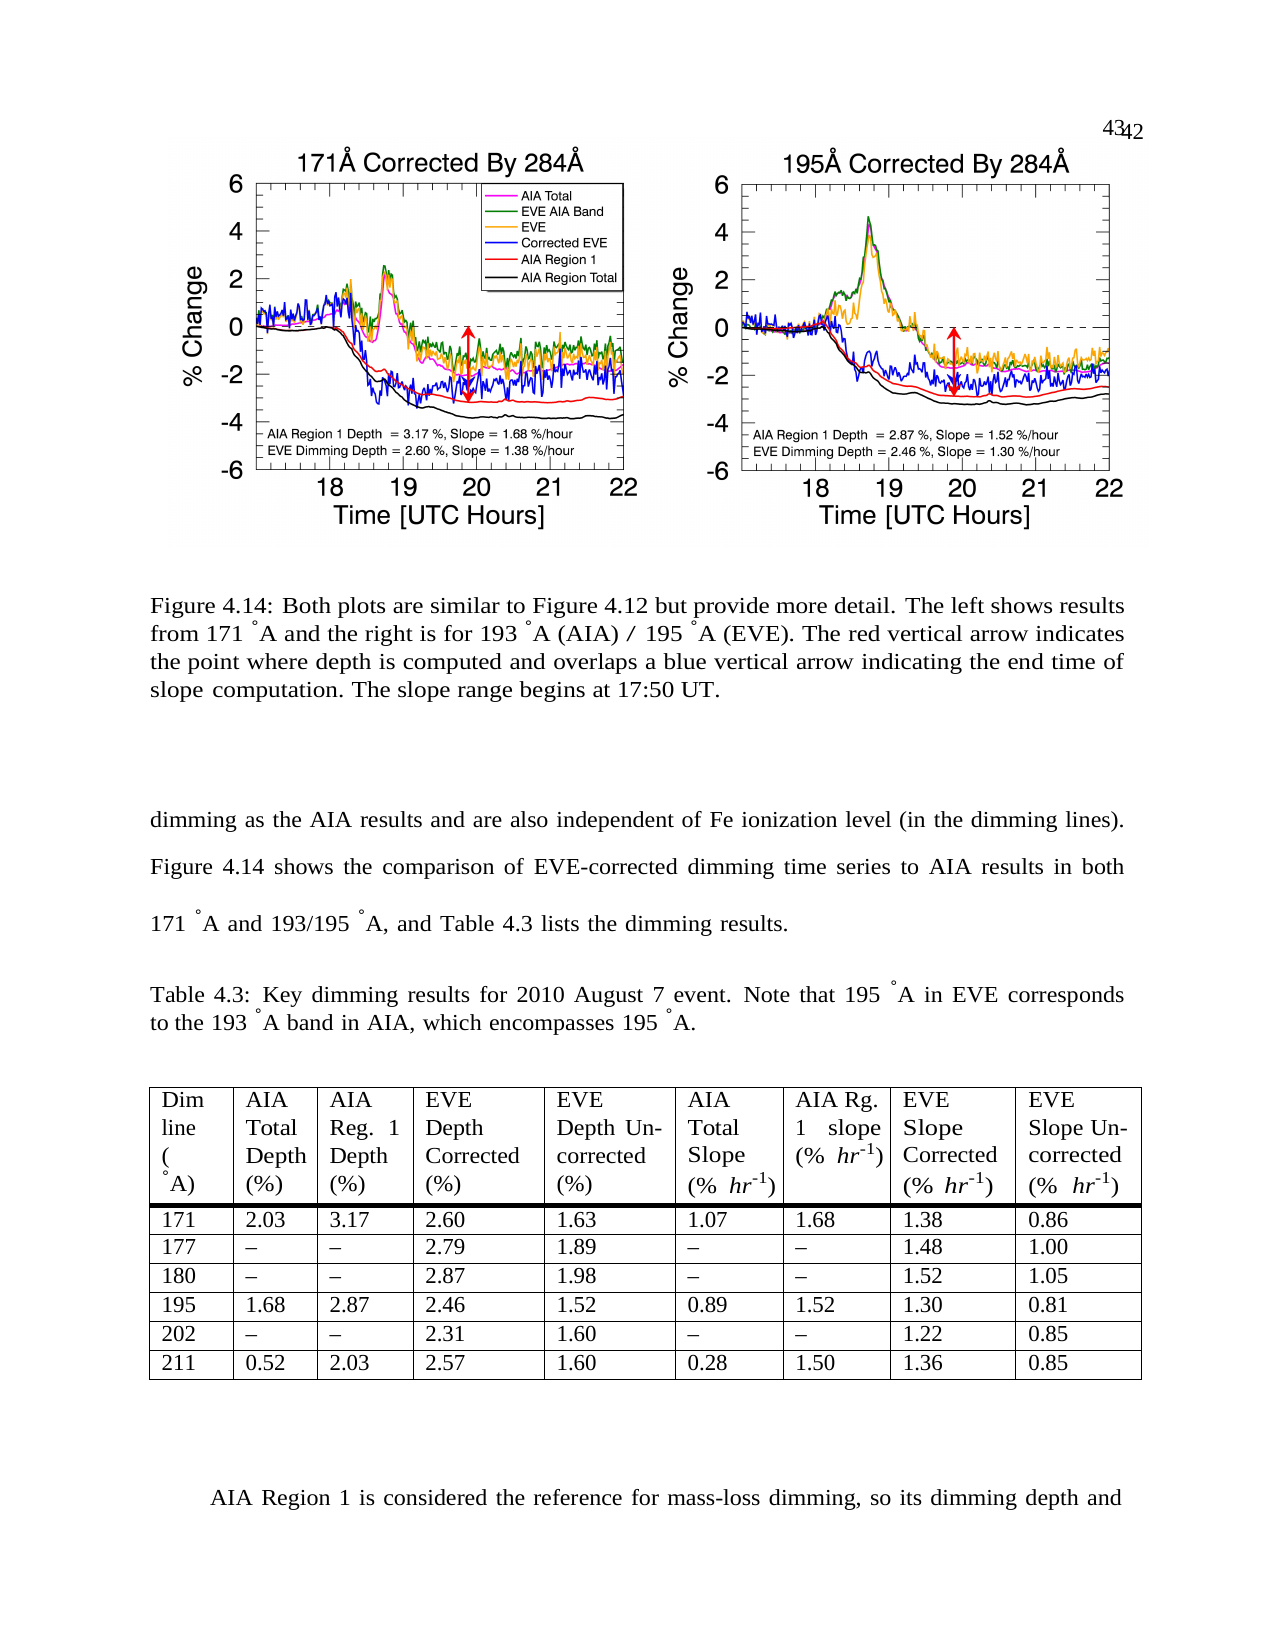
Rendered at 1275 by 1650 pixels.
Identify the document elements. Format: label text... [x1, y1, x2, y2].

table_header AIA Reg. 1 Depth (%) [318, 1088, 413, 1203]
table_cell 1.38 [891, 1208, 1015, 1234]
table_cell 1.60 [545, 1351, 675, 1379]
text Figure 4.14: Both plots are similar to Figure 4.12 but provide more detail. The left shows results from 171 ˚A and the right is for 193 ˚A (AIA) / 195 ˚A (EVE). The red vertical arrow indicates the point where depth is computed and overlaps a blue vertical arrow indicating the end time of slope computation. The slope range begins at 17:50 UT. [150, 591, 1125, 703]
table_cell 0.85 [1016, 1351, 1141, 1379]
table_cell 0.89 [676, 1293, 783, 1321]
table_header Dim line (˚A) [150, 1088, 233, 1203]
text AIA Region 1 is considered the reference for mass-loss dimming, so its dimming depth and [210, 1484, 1154, 1510]
table_cell 2.60 [414, 1208, 544, 1234]
table_header AIA Rg. 1 slope (% hr-1) [784, 1088, 890, 1203]
table_cell 1.98 [545, 1264, 675, 1292]
table_cell 1.60 [545, 1322, 675, 1350]
table_cell 2.87 [414, 1264, 544, 1292]
table_cell 1.52 [891, 1264, 1015, 1292]
table_cell – [234, 1235, 317, 1263]
table_cell – [676, 1235, 783, 1263]
table_cell 177 [150, 1235, 233, 1263]
table_cell – [318, 1322, 413, 1350]
table_cell 0.85 [1016, 1322, 1141, 1350]
picture [168, 137, 1150, 548]
table_header EVE Depth Corrected (%) [414, 1088, 544, 1203]
table_cell 195 [150, 1293, 233, 1321]
table_cell 180 [150, 1264, 233, 1292]
table_header EVE Slope Un- corrected (% hr-1) [1016, 1088, 1141, 1203]
table_cell 1.68 [234, 1293, 317, 1321]
table_cell 1.52 [784, 1293, 890, 1321]
table_cell – [784, 1322, 890, 1350]
table_cell 1.36 [891, 1351, 1015, 1379]
table_cell – [676, 1264, 783, 1292]
table_cell 1.05 [1016, 1264, 1141, 1292]
table_cell – [784, 1264, 890, 1292]
table_cell 2.87 [318, 1293, 413, 1321]
table_cell 1.52 [545, 1293, 675, 1321]
table_cell 0.52 [234, 1351, 317, 1379]
table_cell – [234, 1322, 317, 1350]
table_cell – [318, 1235, 413, 1263]
table_cell 1.22 [891, 1322, 1015, 1350]
table_cell 1.68 [784, 1208, 890, 1234]
table_cell 2.03 [234, 1208, 317, 1234]
table_cell 2.31 [414, 1322, 544, 1350]
table_cell 1.30 [891, 1293, 1015, 1321]
table_cell 171 [150, 1208, 233, 1234]
table_cell 2.79 [414, 1235, 544, 1263]
table_cell – [318, 1264, 413, 1292]
table_cell 0.28 [676, 1351, 783, 1379]
text Table 4.3: Key dimming results for 2010 August 7 event. Note that 195 ˚A in EVE corresponds to the 193 ˚A band in AIA, which encompasses 195 ˚A. [150, 980, 1125, 1036]
table_cell 2.03 [318, 1351, 413, 1379]
table_cell 1.00 [1016, 1235, 1141, 1263]
table_cell 1.48 [891, 1235, 1015, 1263]
table_header EVE Depth Un- corrected (%) [545, 1088, 675, 1203]
table_header EVE Slope Corrected (% hr-1) [891, 1088, 1015, 1203]
table_cell 2.57 [414, 1351, 544, 1379]
table_cell – [784, 1235, 890, 1263]
table_cell – [676, 1322, 783, 1350]
table_cell – [234, 1264, 317, 1292]
text dimming as the AIA results and are also independent of Fe ionization level (in the dimming lines). Figure 4.14 shows the comparison of EVE-corrected dimming time series to AIA results in both 171 ˚A and 193/195 ˚A, and Table 4.3 lists the dimming results. [150, 806, 1125, 936]
table_cell 202 [150, 1322, 233, 1350]
table_cell 1.50 [784, 1351, 890, 1379]
table_header AIA Total Slope (% hr-1) [676, 1088, 783, 1203]
table_cell 1.07 [676, 1208, 783, 1234]
table_cell 3.17 [318, 1208, 413, 1234]
table_cell 2.46 [414, 1293, 544, 1321]
table_cell 1.89 [545, 1235, 675, 1263]
table_cell 1.63 [545, 1208, 675, 1234]
table_cell 0.81 [1016, 1293, 1141, 1321]
table_header AIA Total Depth (%) [234, 1088, 317, 1203]
table_cell 211 [150, 1351, 233, 1379]
table_cell 0.86 [1016, 1208, 1141, 1234]
